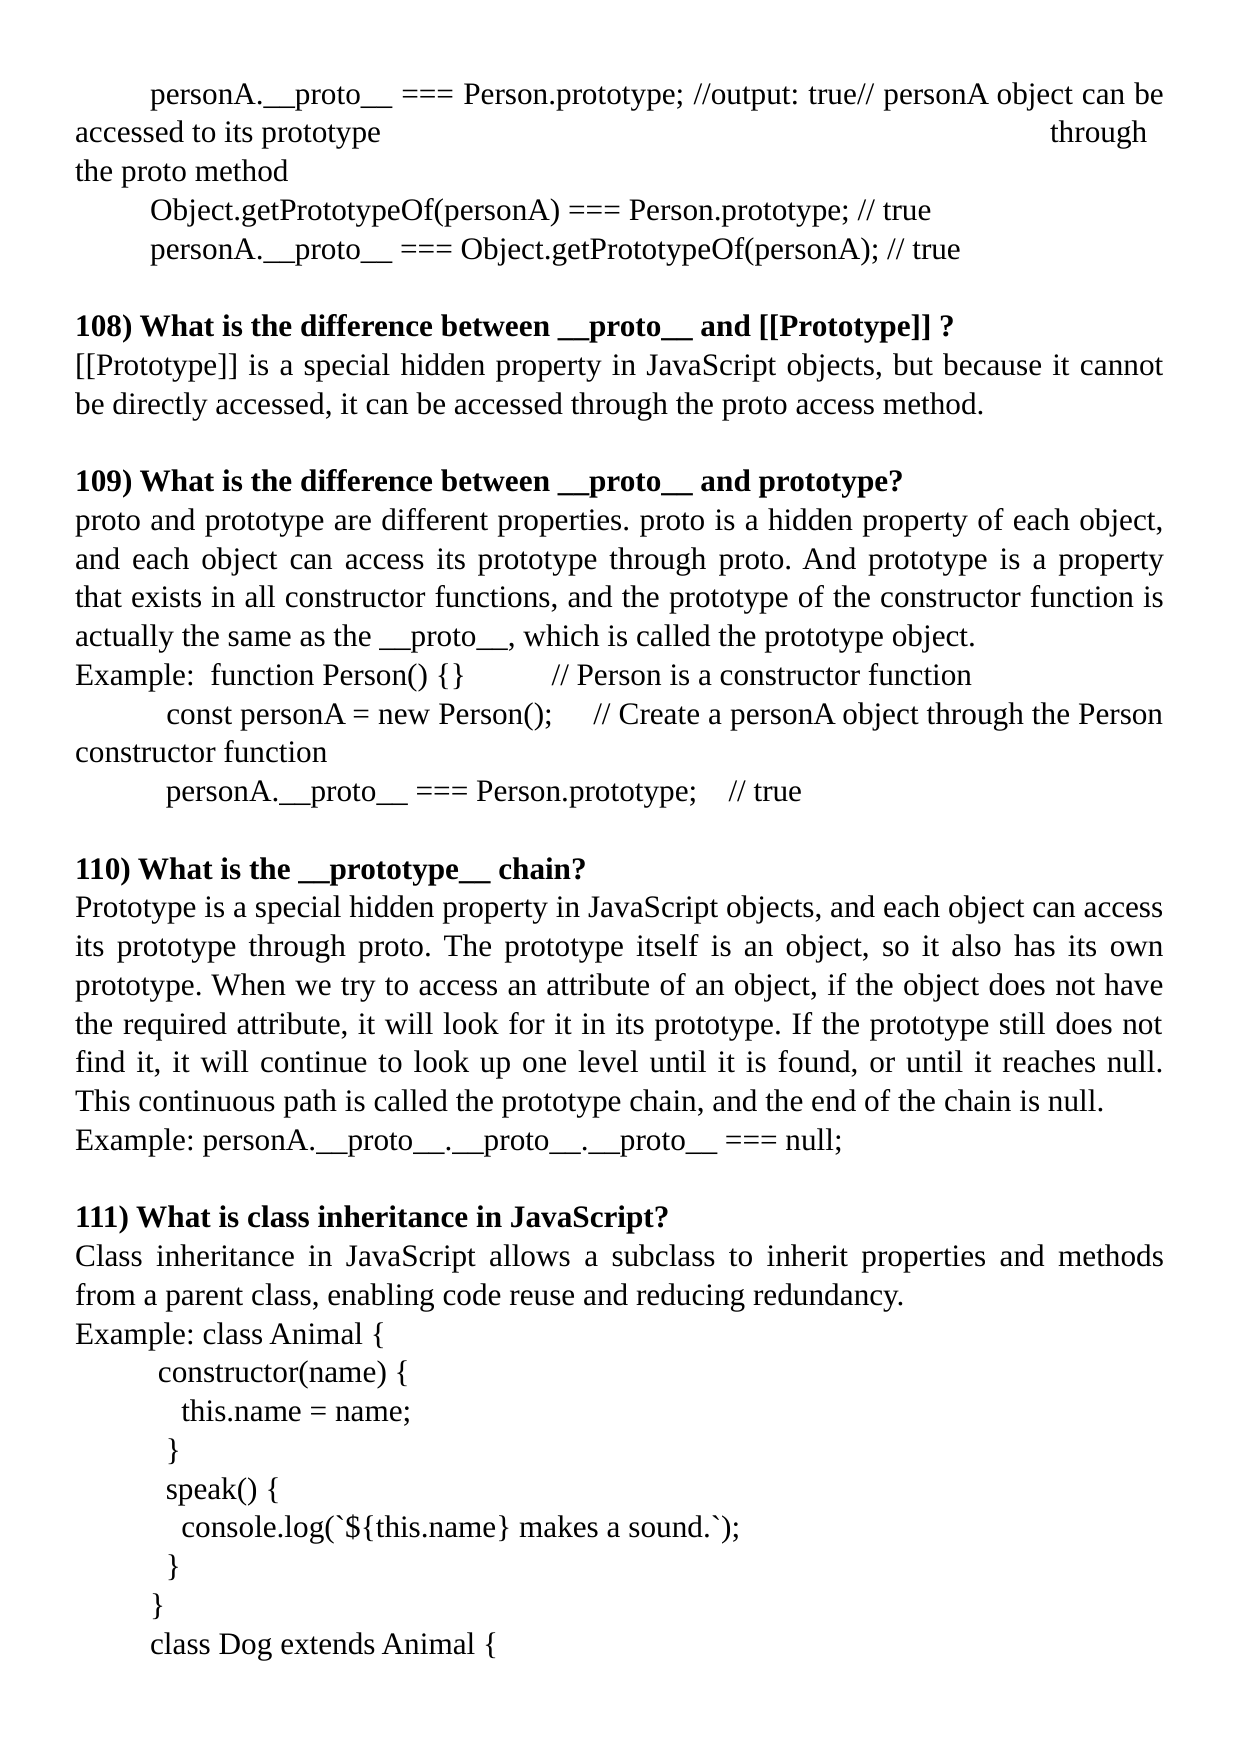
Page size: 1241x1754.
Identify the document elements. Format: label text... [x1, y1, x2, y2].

text proto and prototype are different properties. proto is a hidden property of each object, and each object can access its prototype through proto. And prototype is a property that exists in all constructor functions, and the prototype of the constructor function is actually the same as the __proto__, which is called the prototype object. [75, 501, 1165, 653]
text 109) What is the difference between __proto__ and prototype? [75, 462, 1165, 498]
text 108) What is the difference between __proto__ and [[Prototype]] ? [75, 307, 1165, 343]
text Example: personA.__proto__.__proto__.__proto__ === null; [75, 1121, 1165, 1157]
text Example: class Animal { [75, 1315, 1165, 1351]
text Class inheritance in JavaScript allows a subclass to inherit properties and methods from a parent class, enabling code reuse and reducing redundancy. [75, 1237, 1165, 1312]
text } [75, 1586, 1165, 1622]
text personA.__proto__ === Person.prototype; //output: true// personA object can be accessed to its prototype through the proto method [75, 75, 1165, 188]
text 110) What is the __prototype__ chain? [75, 850, 1165, 886]
text Prototype is a special hidden property in JavaScript objects, and each object can access its prototype through proto. The prototype itself is an object, so it also has its own prototype. When we try to access an attribute of an object, if the object does not have the required attribute, it will look for it in its prototype. If the prototype still does not find it, it will continue to look up one level until it is found, or until it reaches null. This continuous path is called the prototype chain, and the end of the chain is null. [75, 889, 1165, 1118]
text } [75, 1431, 1165, 1467]
text personA.__proto__ === Person.prototype; // true [75, 772, 1165, 808]
text personA.__proto__ === Object.getPrototypeOf(personA); // true [75, 230, 1165, 266]
text } [75, 1547, 1165, 1583]
text class Dog extends Animal { [75, 1625, 1165, 1661]
text Example: function Person() {} // Person is a constructor function [75, 656, 1165, 692]
text const personA = new Person(); // Create a personA object through the Person constructor function [75, 695, 1165, 770]
text speak() { [75, 1470, 1165, 1506]
text Object.getPrototypeOf(personA) === Person.prototype; // true [75, 191, 1165, 227]
text [[Prototype]] is a special hidden property in JavaScript objects, but because it cannot be directly accessed, it can be accessed through the proto access method. [75, 346, 1165, 421]
text this.name = name; [75, 1392, 1165, 1428]
text console.log(`${this.name} makes a sound.`); [75, 1509, 1165, 1545]
text 111) What is class inheritance in JavaScript? [75, 1199, 1165, 1235]
text constructor(name) { [75, 1354, 1165, 1390]
